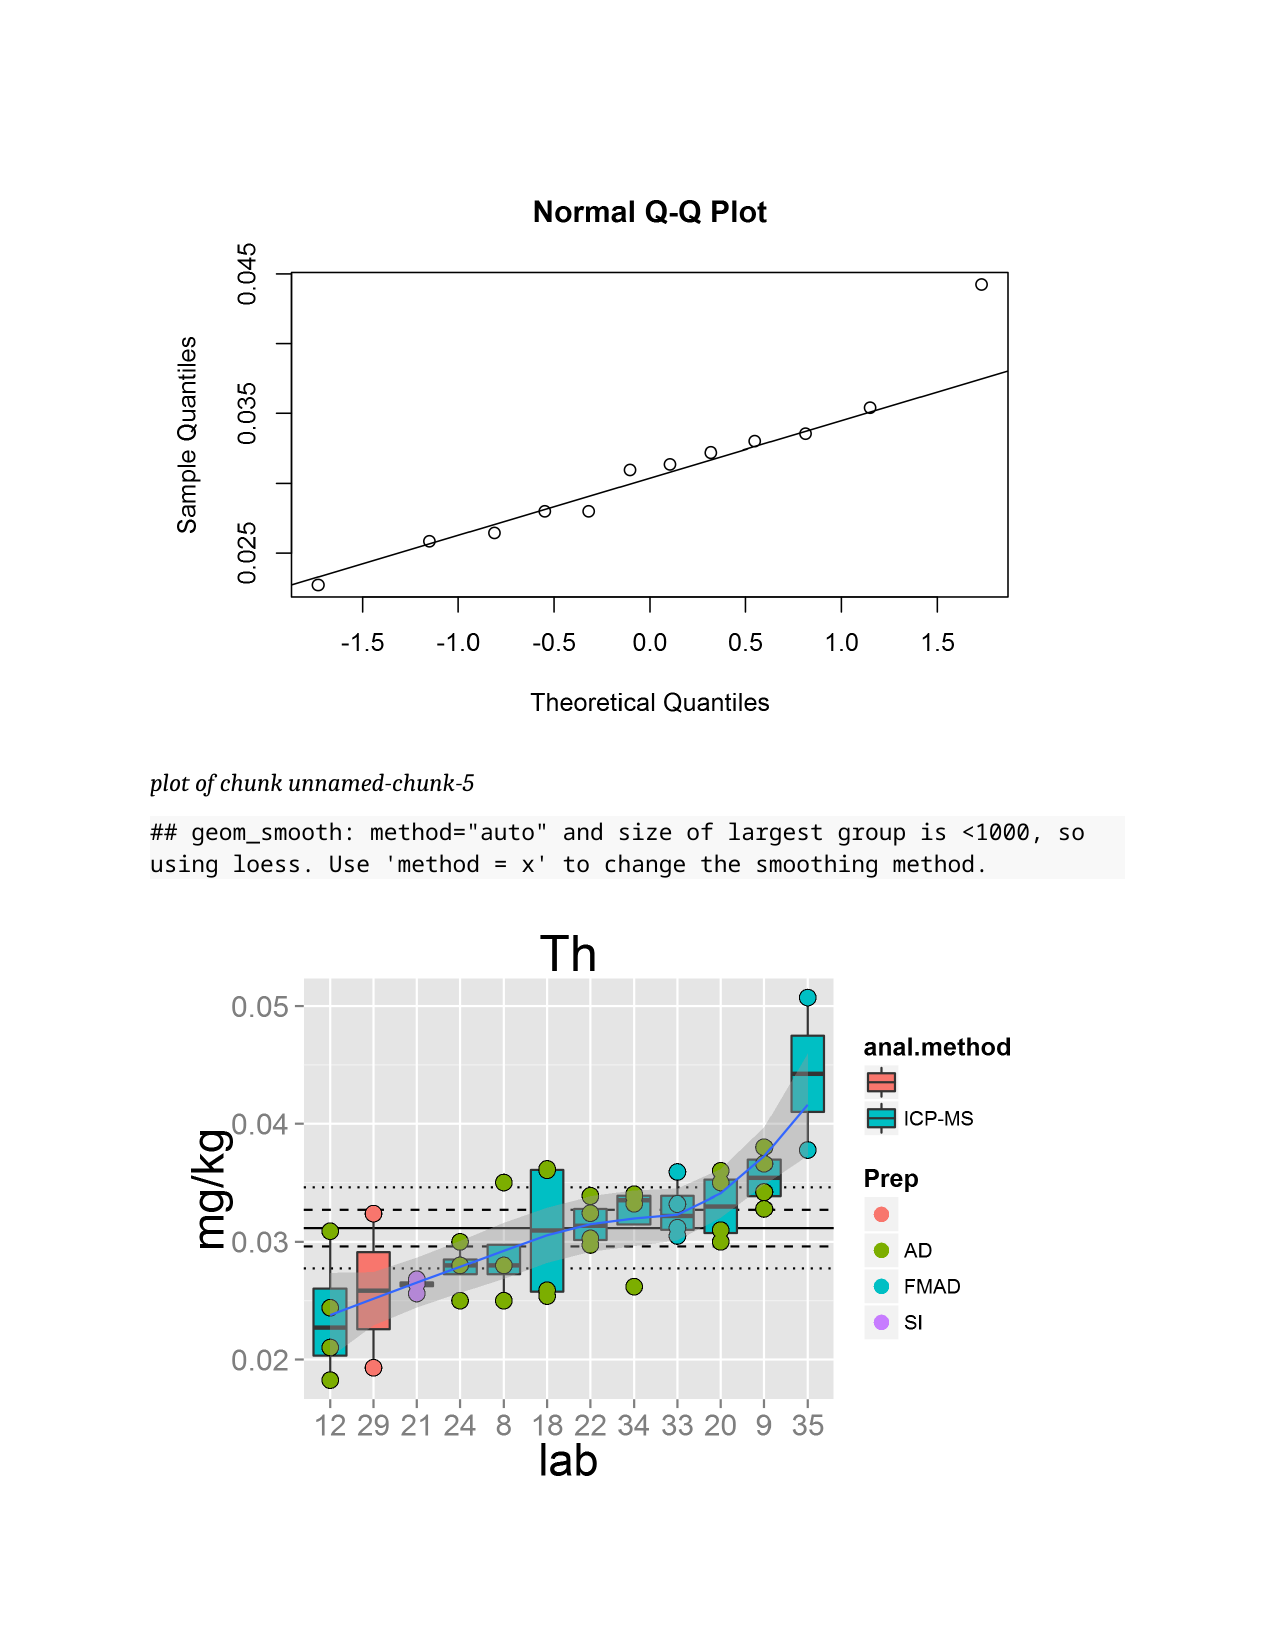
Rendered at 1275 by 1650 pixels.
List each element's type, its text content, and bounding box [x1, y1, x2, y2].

text plot of chunk unnamed-chunk-5 [150, 769, 1125, 797]
picture [168, 150, 1071, 750]
picture [168, 897, 1071, 1498]
text ## geom_smooth: method="auto" and size of largest group is <1000, so using loess. Use 'method = x' to change the smoothing method. [150, 816, 1125, 879]
